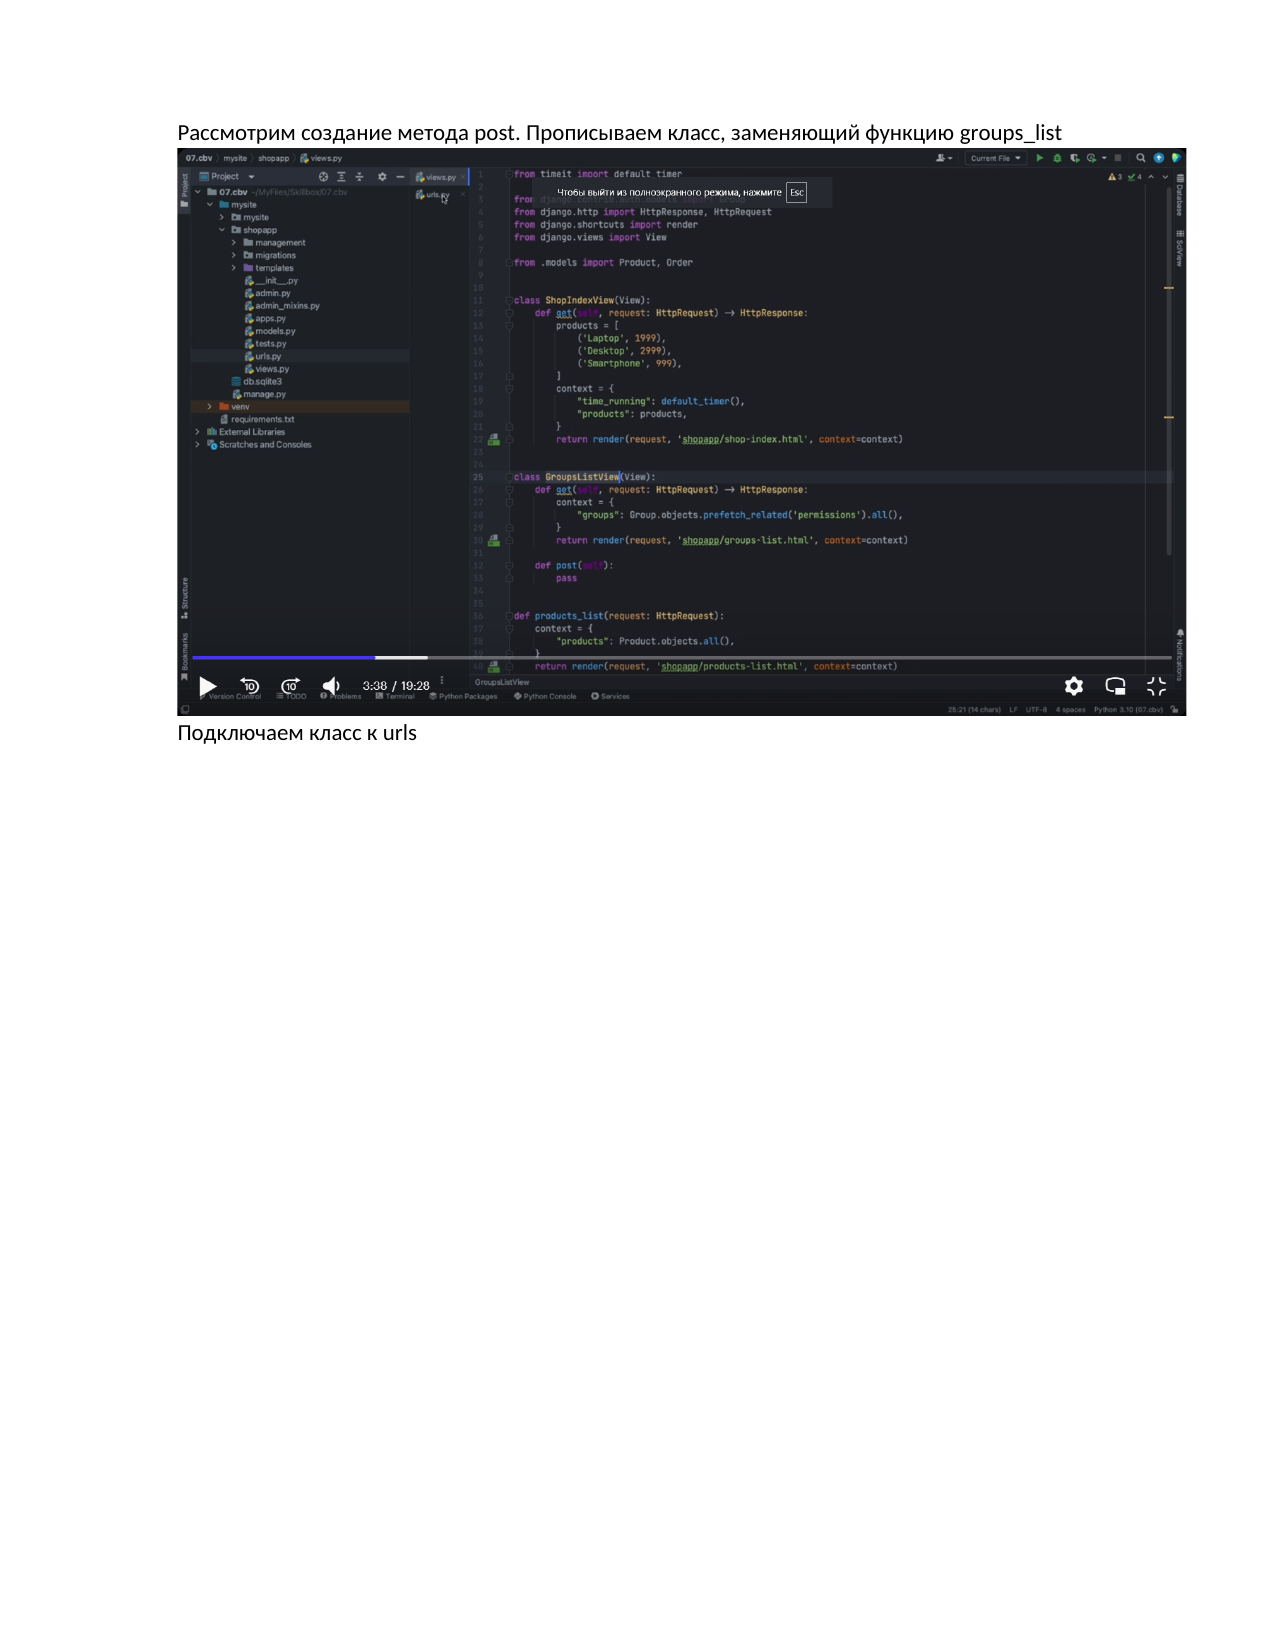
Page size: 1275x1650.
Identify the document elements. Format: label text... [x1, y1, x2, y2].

text Рассмотрим создание метода post. Прописываем класс, заменяющий функцию groups_listПодключаем класс к urls [177, 716, 1186, 746]
text Рассмотрим создание метода post. Прописываем класс, заменяющий функцию groups_listПодключаем класс к urls [177, 118, 1186, 148]
picture [177, 148, 1187, 716]
